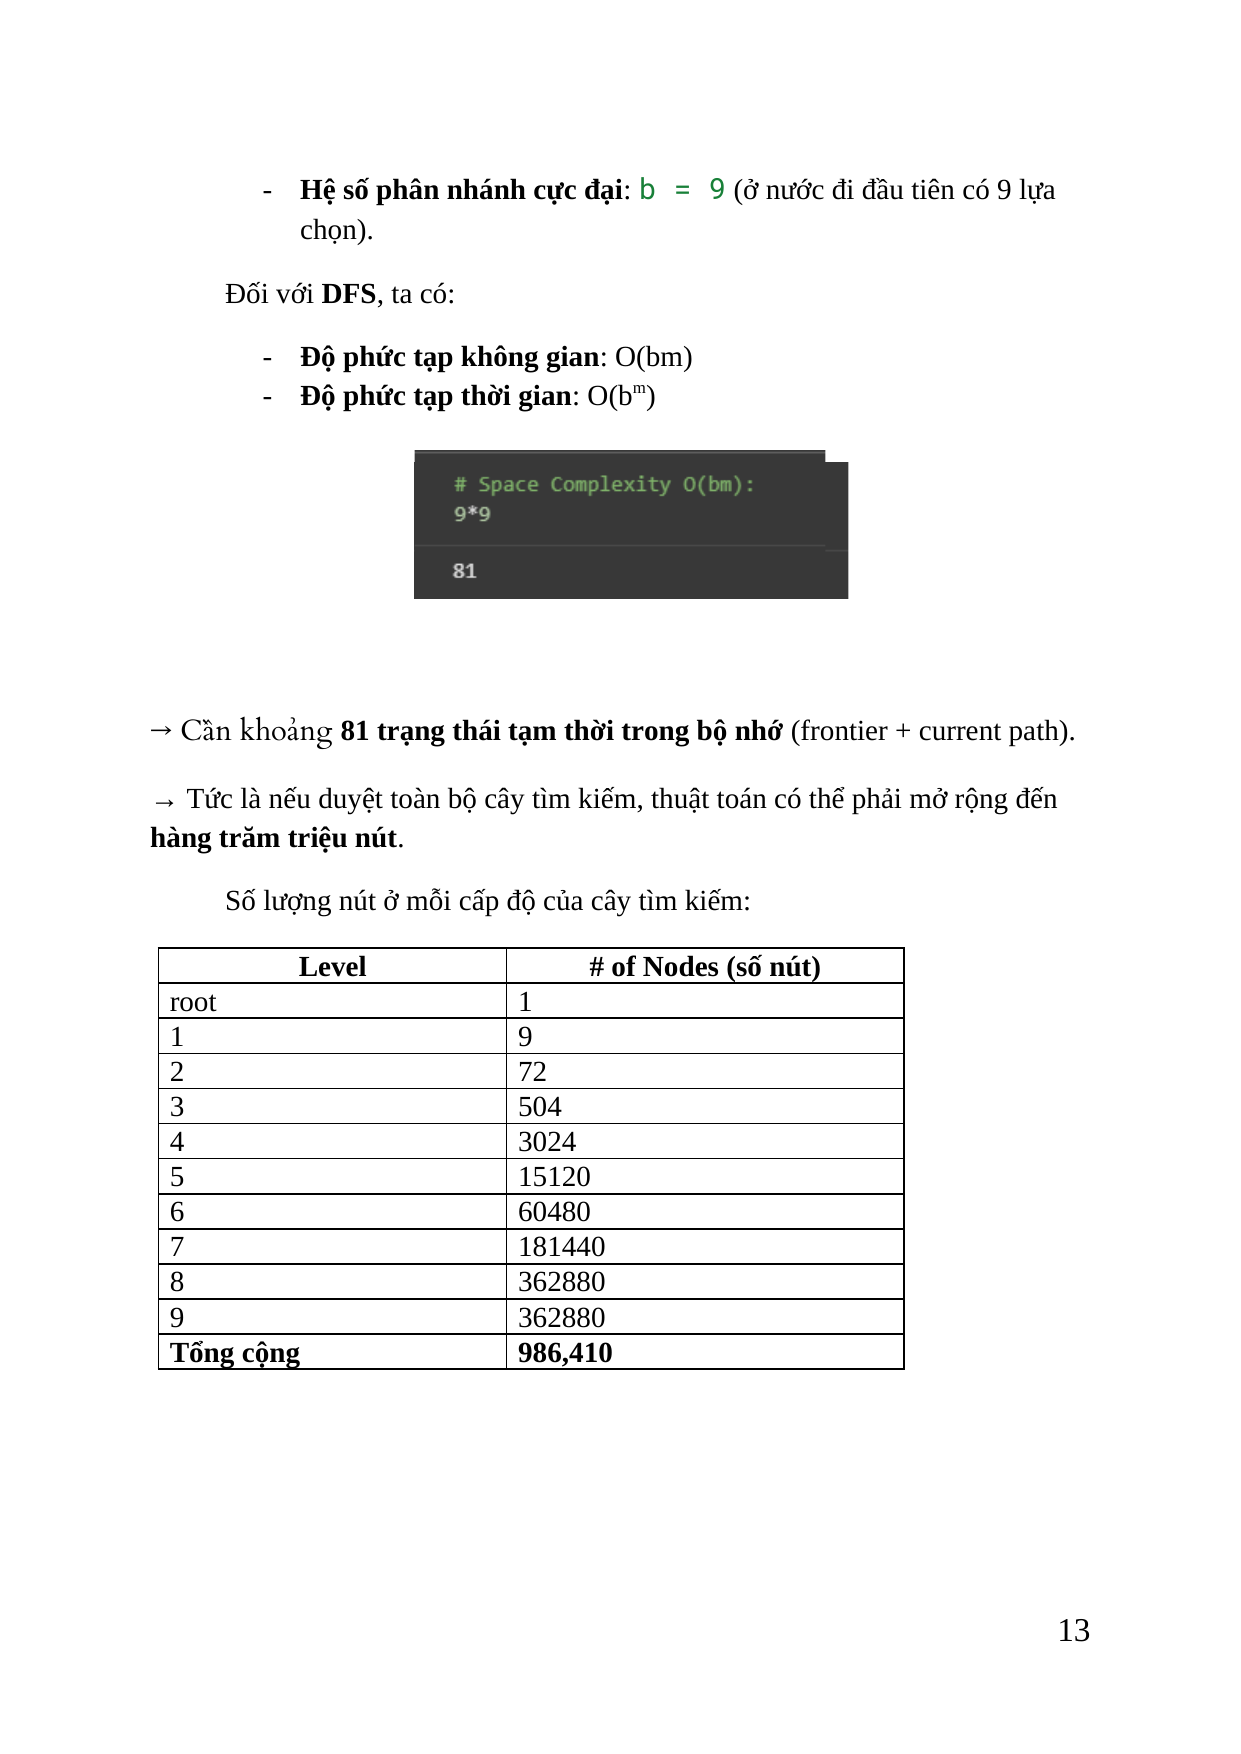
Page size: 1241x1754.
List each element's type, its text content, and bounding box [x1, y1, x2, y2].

table_cell 181440 [507, 1230, 903, 1263]
list Hệ số phân nhánh cực đại: b = 9 (ở nước đi đầu tiên có 9 lựa chọn). [262, 169, 1090, 246]
text → Tức là nếu duyệt toàn bộ cây tìm kiếm, thuật toán có thể phải mở rộng đến hàng trăm triệu nút. [150, 781, 1090, 853]
table_cell 3024 [507, 1124, 903, 1158]
list Độ phức tạp thời gian: O(bm) [262, 378, 1090, 412]
table_cell 8 [159, 1265, 506, 1298]
table_cell 3 [159, 1089, 506, 1123]
table_cell 2 [159, 1054, 506, 1087]
table_cell 6 [159, 1195, 506, 1228]
table_cell 4 [159, 1124, 506, 1158]
table_cell 60480 [507, 1195, 903, 1228]
table_cell 986,410 [507, 1335, 903, 1368]
table_cell 1 [159, 1019, 506, 1052]
table_cell 5 [159, 1159, 506, 1193]
picture [414, 450, 849, 599]
table_cell root [159, 984, 506, 1017]
table_cell 7 [159, 1230, 506, 1263]
table_cell 1 [507, 984, 903, 1017]
text Số lượng nút ở mỗi cấp độ của cây tìm kiếm: [150, 883, 1090, 917]
table_cell 72 [507, 1054, 903, 1087]
text Đối với DFS, ta có: [150, 276, 1090, 309]
table_cell Tổng cộng [159, 1335, 506, 1368]
table_cell 362880 [507, 1265, 903, 1298]
table_cell 15120 [507, 1159, 903, 1193]
table_cell 9 [507, 1019, 903, 1052]
list Độ phức tạp không gian: O(bm) [262, 339, 1090, 373]
table_cell 9 [159, 1300, 506, 1333]
table_header # of Nodes (số nút) [507, 949, 903, 982]
text → Cần khoảng 81 trạng thái tạm thời trong bộ nhớ (frontier + current path). [150, 711, 1090, 751]
table_cell 362880 [507, 1300, 903, 1333]
table_header Level [159, 949, 506, 982]
table_cell 504 [507, 1089, 903, 1123]
